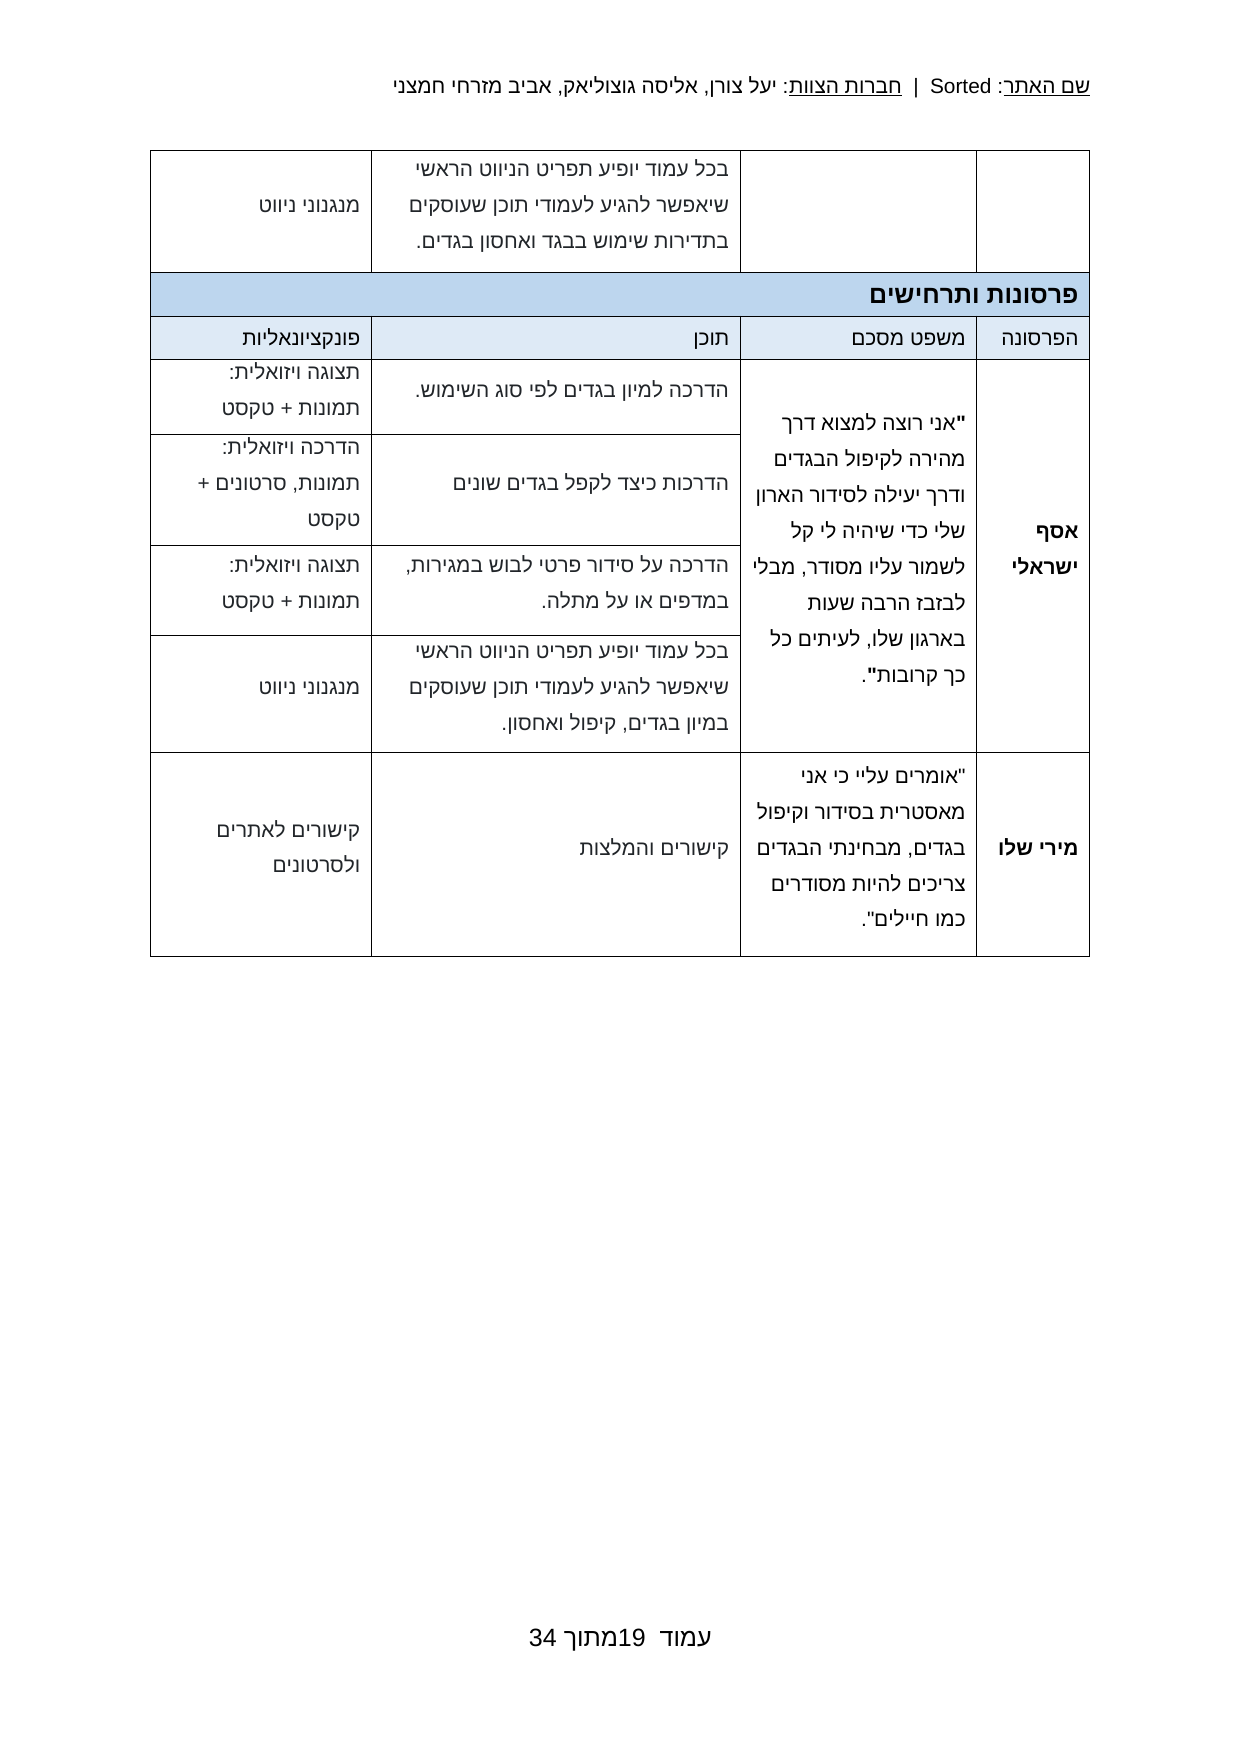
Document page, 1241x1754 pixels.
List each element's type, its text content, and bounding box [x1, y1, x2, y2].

table_cell תצוגה ויזואלית: תמונות + טקסט [151, 546, 371, 634]
table_cell בכל עמוד יופיע תפריט הניווט הראשי שיאפשר להגיע לעמודי תוכן שעוסקים בתדירות שימוש בבגד ואחסון בגדים. [372, 151, 740, 272]
table_cell משפט מסכם [741, 317, 976, 359]
table_cell הדרכה על סידור פרטי לבוש במגירות, במדפים או על מתלה. [372, 546, 740, 634]
table_cell "אומרים עליי כי אני מאסטרית בסידור וקיפול בגדים, מבחינתי הבגדים צריכים להיות מסודרים כמו חיילים". [741, 753, 976, 956]
table_cell פרסונות ותרחישים [151, 273, 1089, 316]
table_cell הדרכה ויזואלית: תמונות, סרטונים + טקסט [151, 435, 371, 545]
table_cell מנגנוני ניווט [151, 636, 371, 752]
table_cell מירי שלו [977, 753, 1089, 956]
table_cell הדרכות כיצד לקפל בגדים שונים [372, 435, 740, 545]
table_cell הפרסונה [977, 317, 1089, 359]
table_cell "אני רוצה למצוא דרך מהירה לקיפול הבגדים ודרך יעילה לסידור הארון שלי כדי שיהיה לי קל לשמור עליו מסודר, מבלי לבזבז הרבה שעות בארגון שלו, לעיתים כל כך קרובות". [741, 360, 976, 752]
table_cell קישורים לאתרים ולסרטונים [151, 753, 371, 956]
table_cell פונקציונאליות [151, 317, 371, 359]
table_cell מנגנוני ניווט [151, 151, 371, 272]
table_cell בכל עמוד יופיע תפריט הניווט הראשי שיאפשר להגיע לעמודי תוכן שעוסקים במיון בגדים, קיפול ואחסון. [372, 636, 740, 752]
table_cell הדרכה למיון בגדים לפי סוג השימוש. [372, 360, 740, 434]
table_cell תוכן [372, 317, 740, 359]
table_cell אסף ישראלי [977, 360, 1089, 752]
table_cell קישורים והמלצות [372, 753, 740, 956]
table_cell תצוגה ויזואלית: תמונות + טקסט [151, 360, 371, 434]
